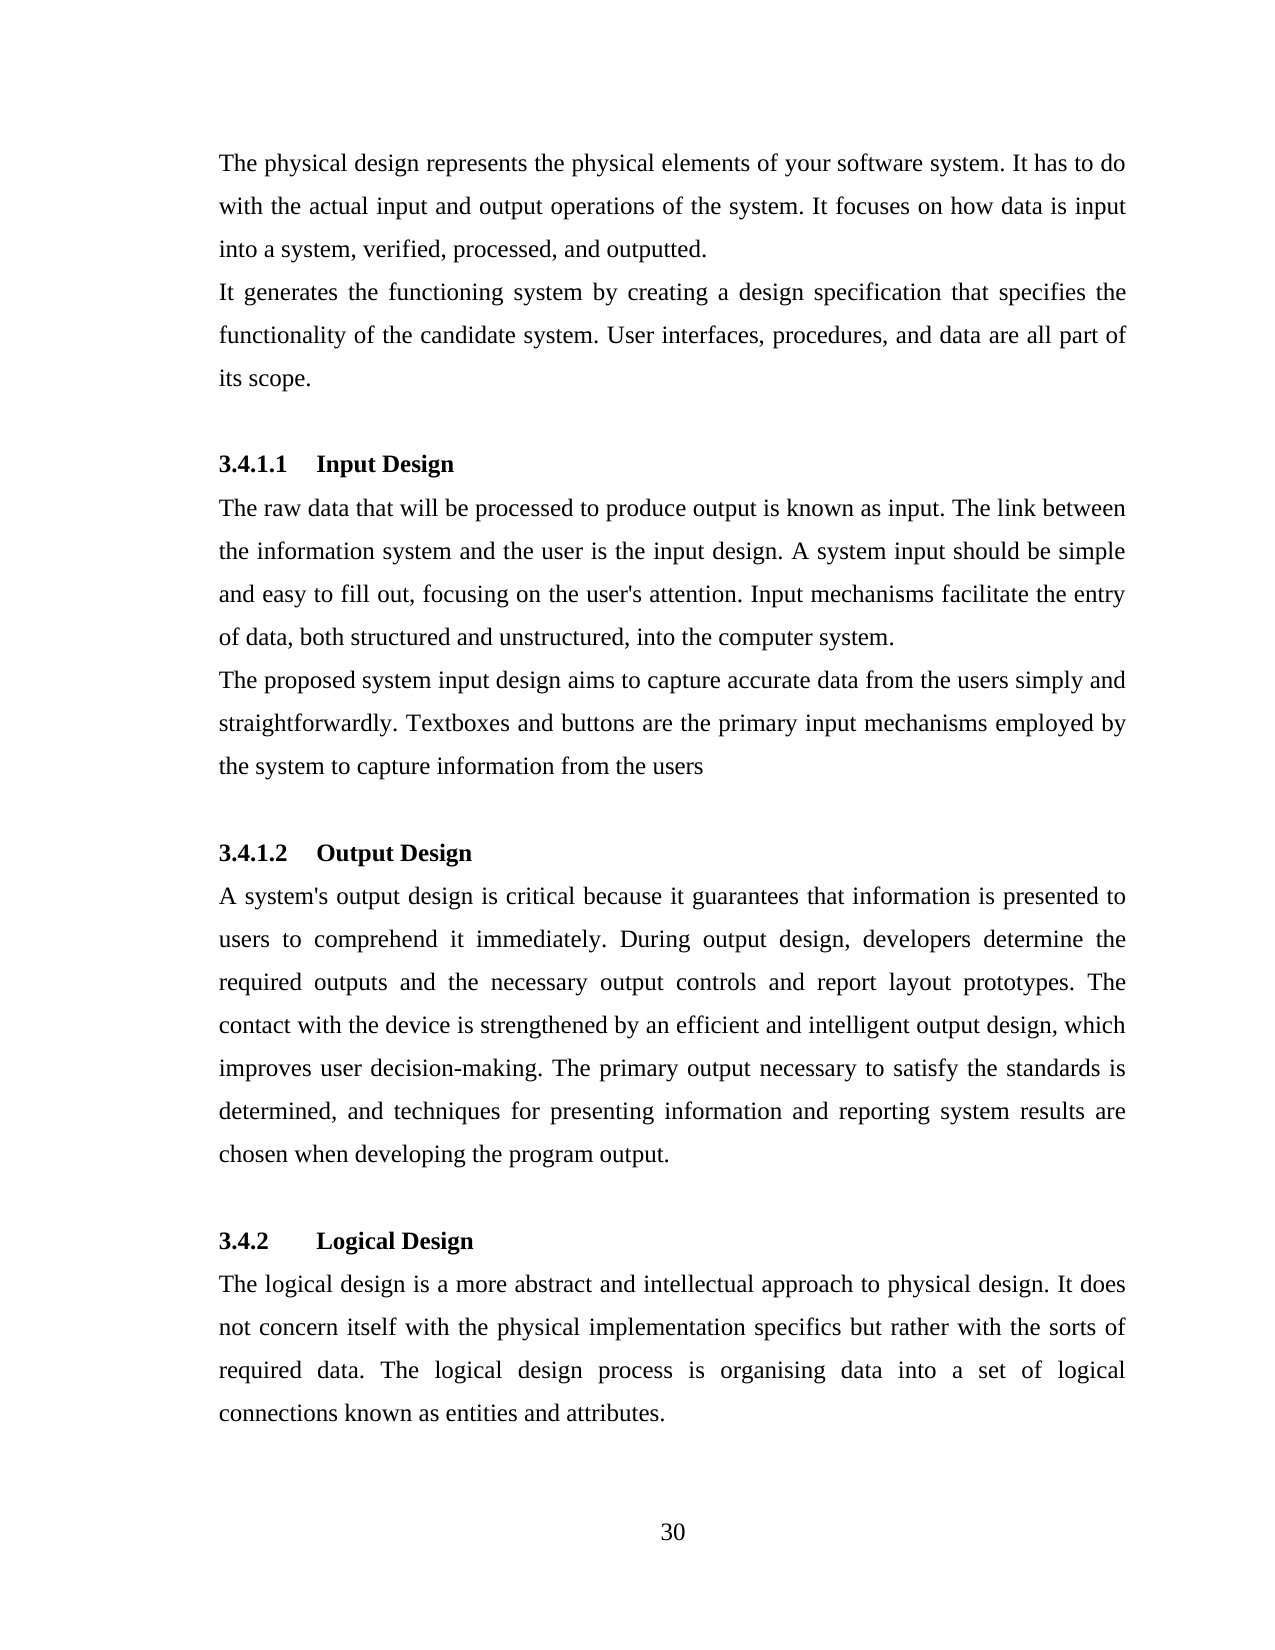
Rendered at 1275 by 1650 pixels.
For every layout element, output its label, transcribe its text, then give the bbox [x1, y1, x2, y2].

subtitle Logical Design [218, 1226, 1127, 1254]
text The physical design represents the physical elements of your software system. It has to do with the actual input and output operations of the system. It focuses on how data is input into a system, verified, processed, and outputted. [218, 148, 1127, 263]
text The logical design is a more abstract and intellectual approach to physical design. It does not concern itself with the physical implementation specifics but rather with the sorts of required data. The logical design process is organising data into a set of logical connections known as entities and attributes. [218, 1269, 1127, 1427]
subtitle Input Design [218, 449, 1127, 478]
text The proposed system input design aims to capture accurate data from the users simply and straightforwardly. Textboxes and buttons are the primary input mechanisms employed by the system to capture information from the users [218, 665, 1127, 780]
subtitle Output Design [218, 838, 1127, 866]
text A system's output design is critical because it guarantees that information is presented to users to comprehend it immediately. During output design, developers determine the required outputs and the necessary output controls and report layout prototypes. The contact with the device is strengthened by an efficient and intelligent output design, which improves user decision-making. The primary output necessary to satisfy the standards is determined, and techniques for presenting information and reporting system results are chosen when developing the program output. [218, 881, 1127, 1168]
text The raw data that will be processed to produce output is known as input. The link between the information system and the user is the input design. A system input should be simple and easy to fill out, focusing on the user's attention. Input mechanisms facilitate the entry of data, both structured and unstructured, into the computer system. [218, 493, 1127, 651]
text It generates the functioning system by creating a design specification that specifies the functionality of the candidate system. User interfaces, procedures, and data are all part of its scope. [218, 277, 1127, 392]
